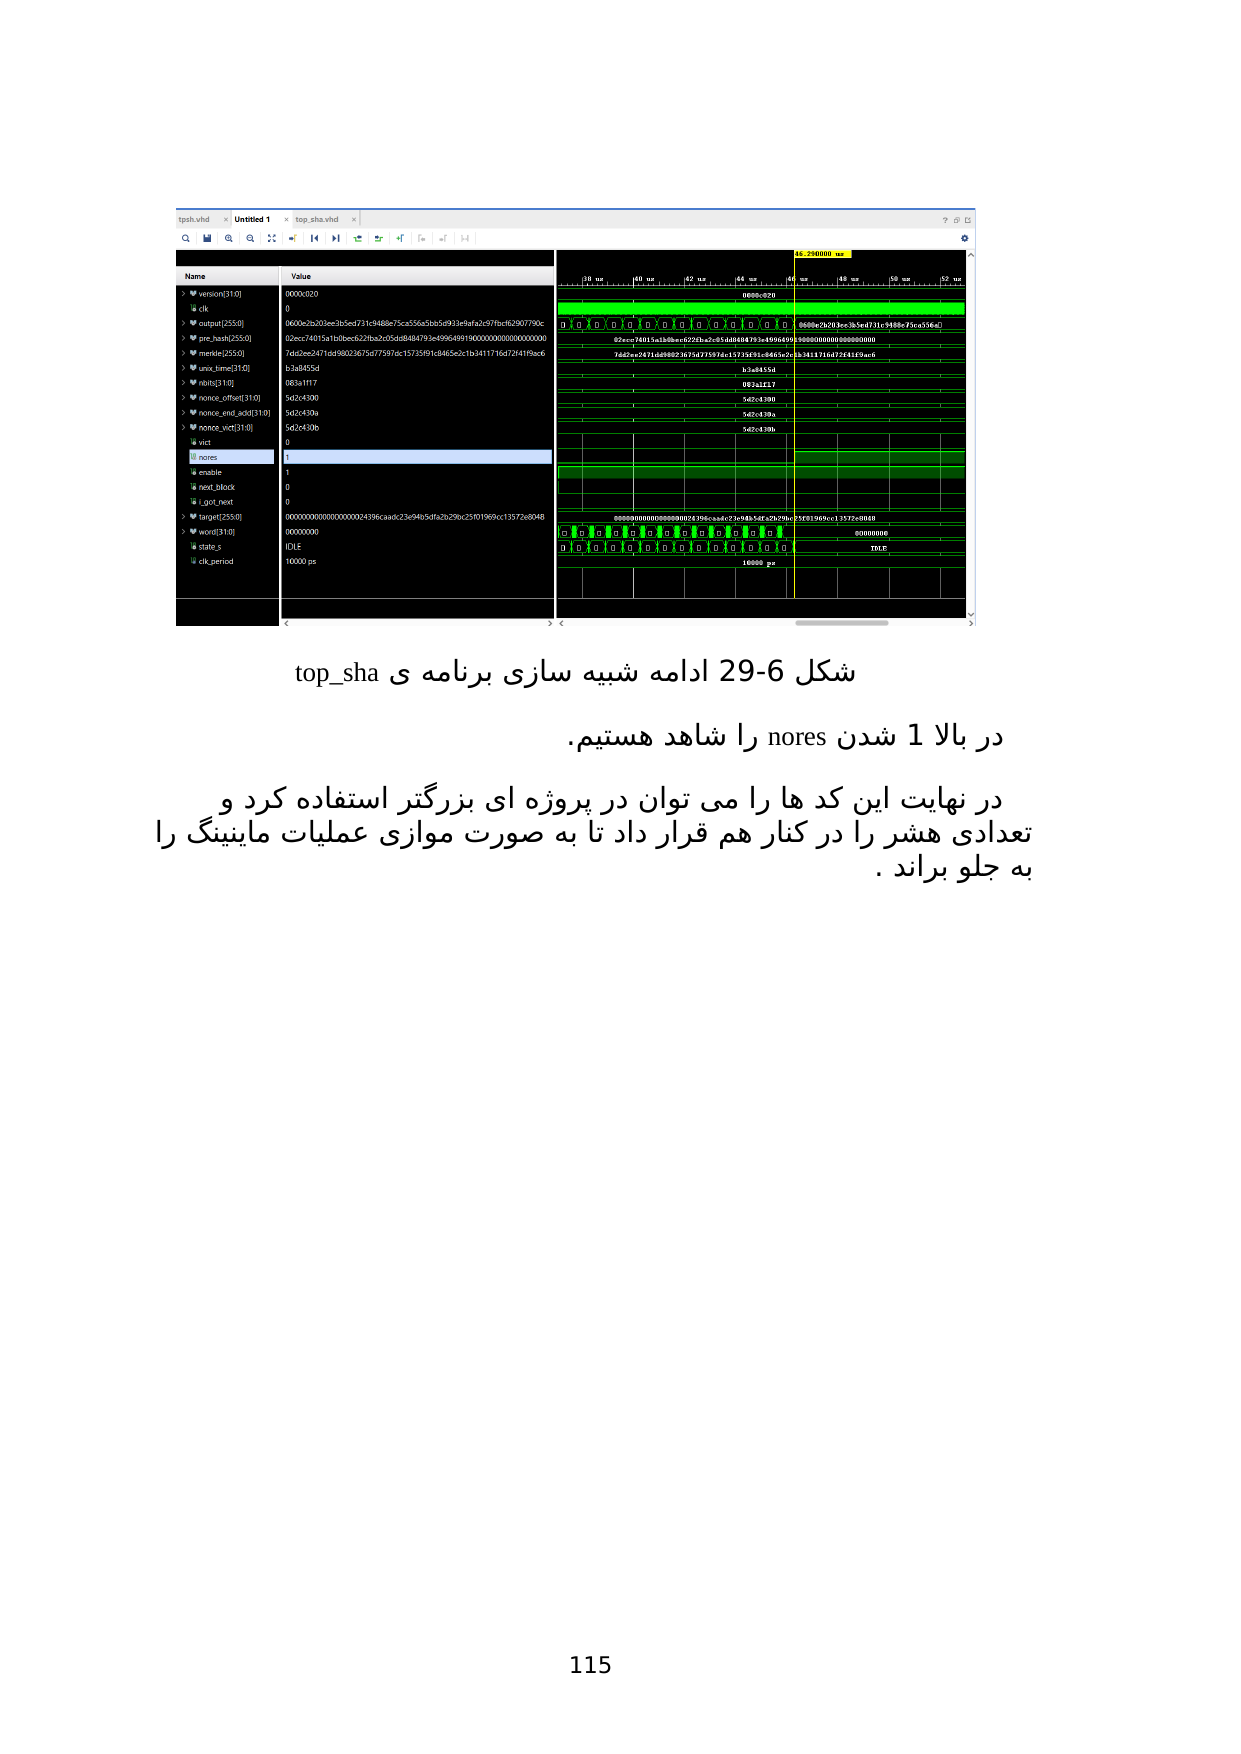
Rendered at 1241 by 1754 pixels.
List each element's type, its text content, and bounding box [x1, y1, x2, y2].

text در بالا 1 شدن nores را شاهد هستیم. [148, 718, 1033, 752]
text شکل 6-29 ادامه شبیه سازی برنامه ی top_sha [148, 655, 1033, 689]
picture [176, 206, 976, 626]
text در نهایت این کد ها را می توان در پروژه ای بزرگتر استفاده کرد و تعدادی هشر را در کنار هم قرار داد تا به صورت موازی عملیات ماینینگ را به جلو براند . [148, 781, 1033, 883]
